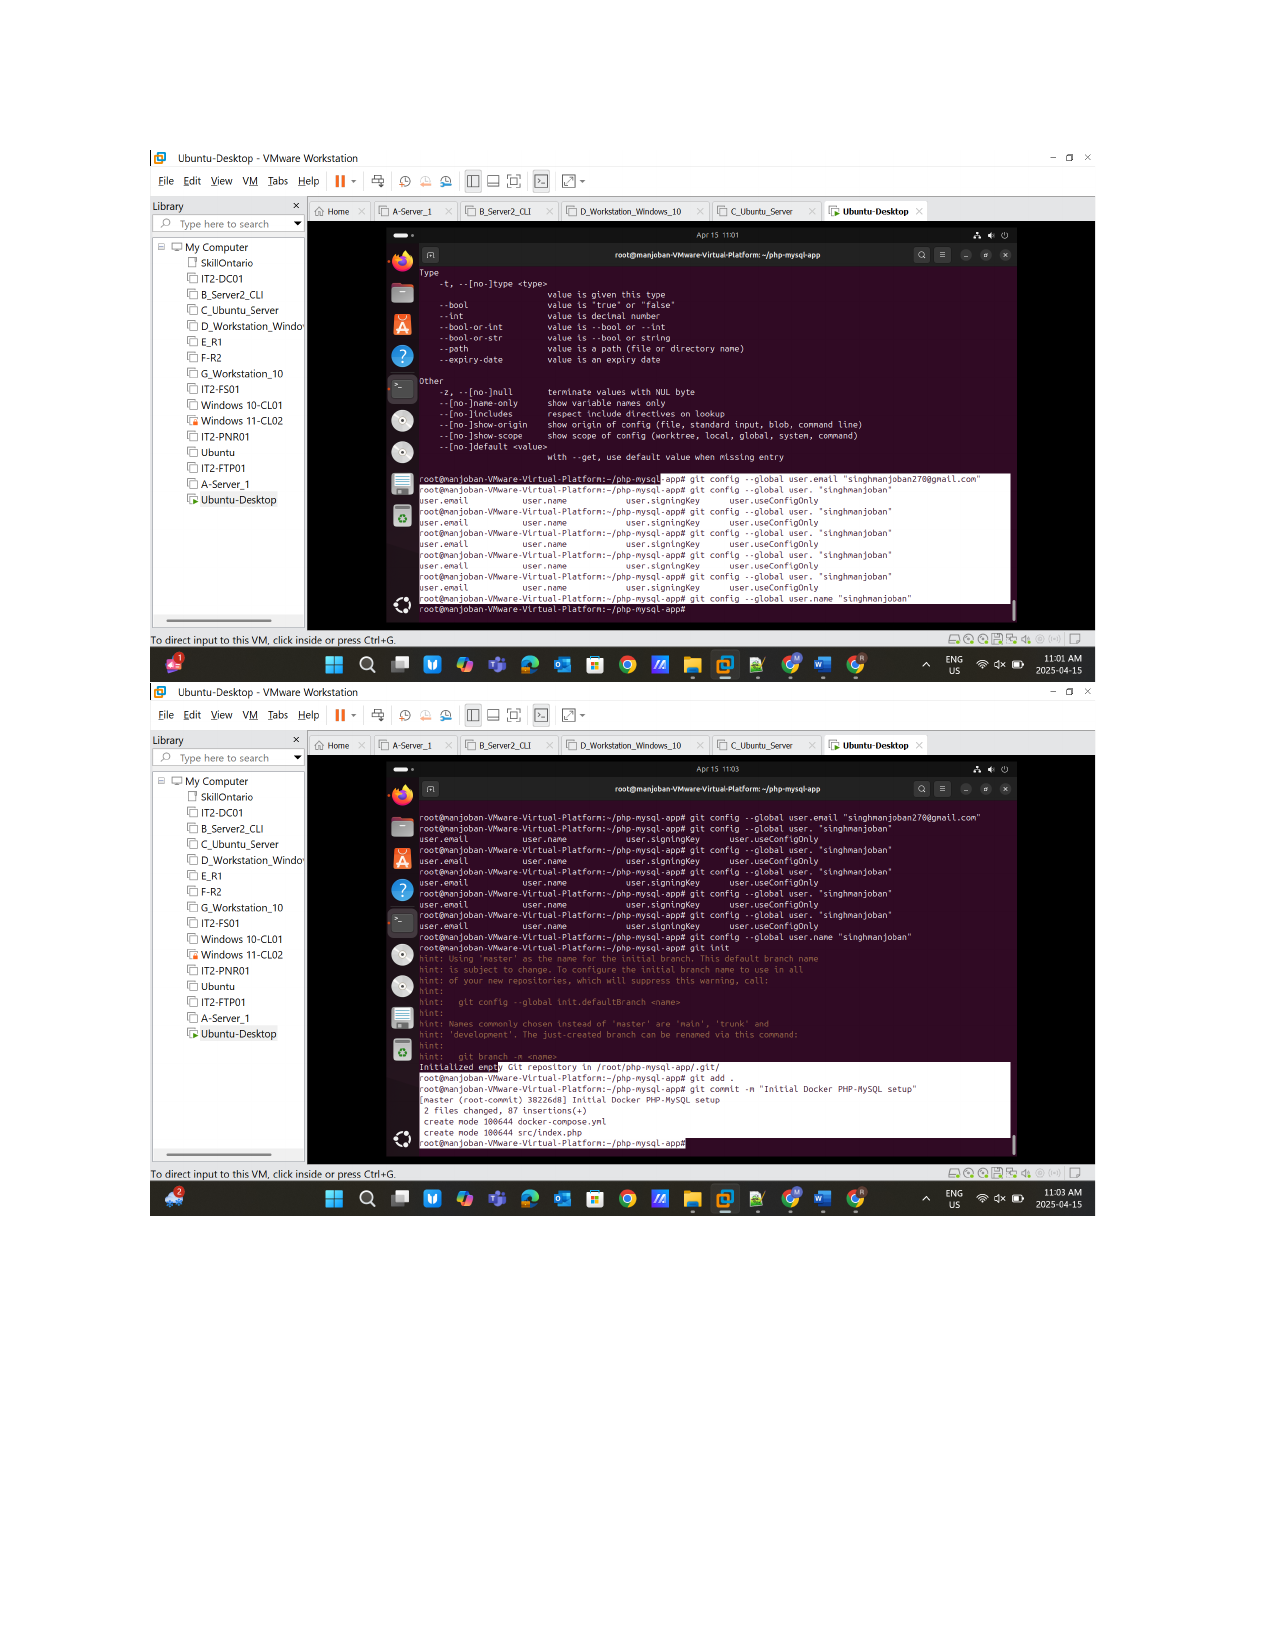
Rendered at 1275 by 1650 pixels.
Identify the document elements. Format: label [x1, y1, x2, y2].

picture [150, 150, 1096, 682]
picture [150, 683, 1096, 1216]
